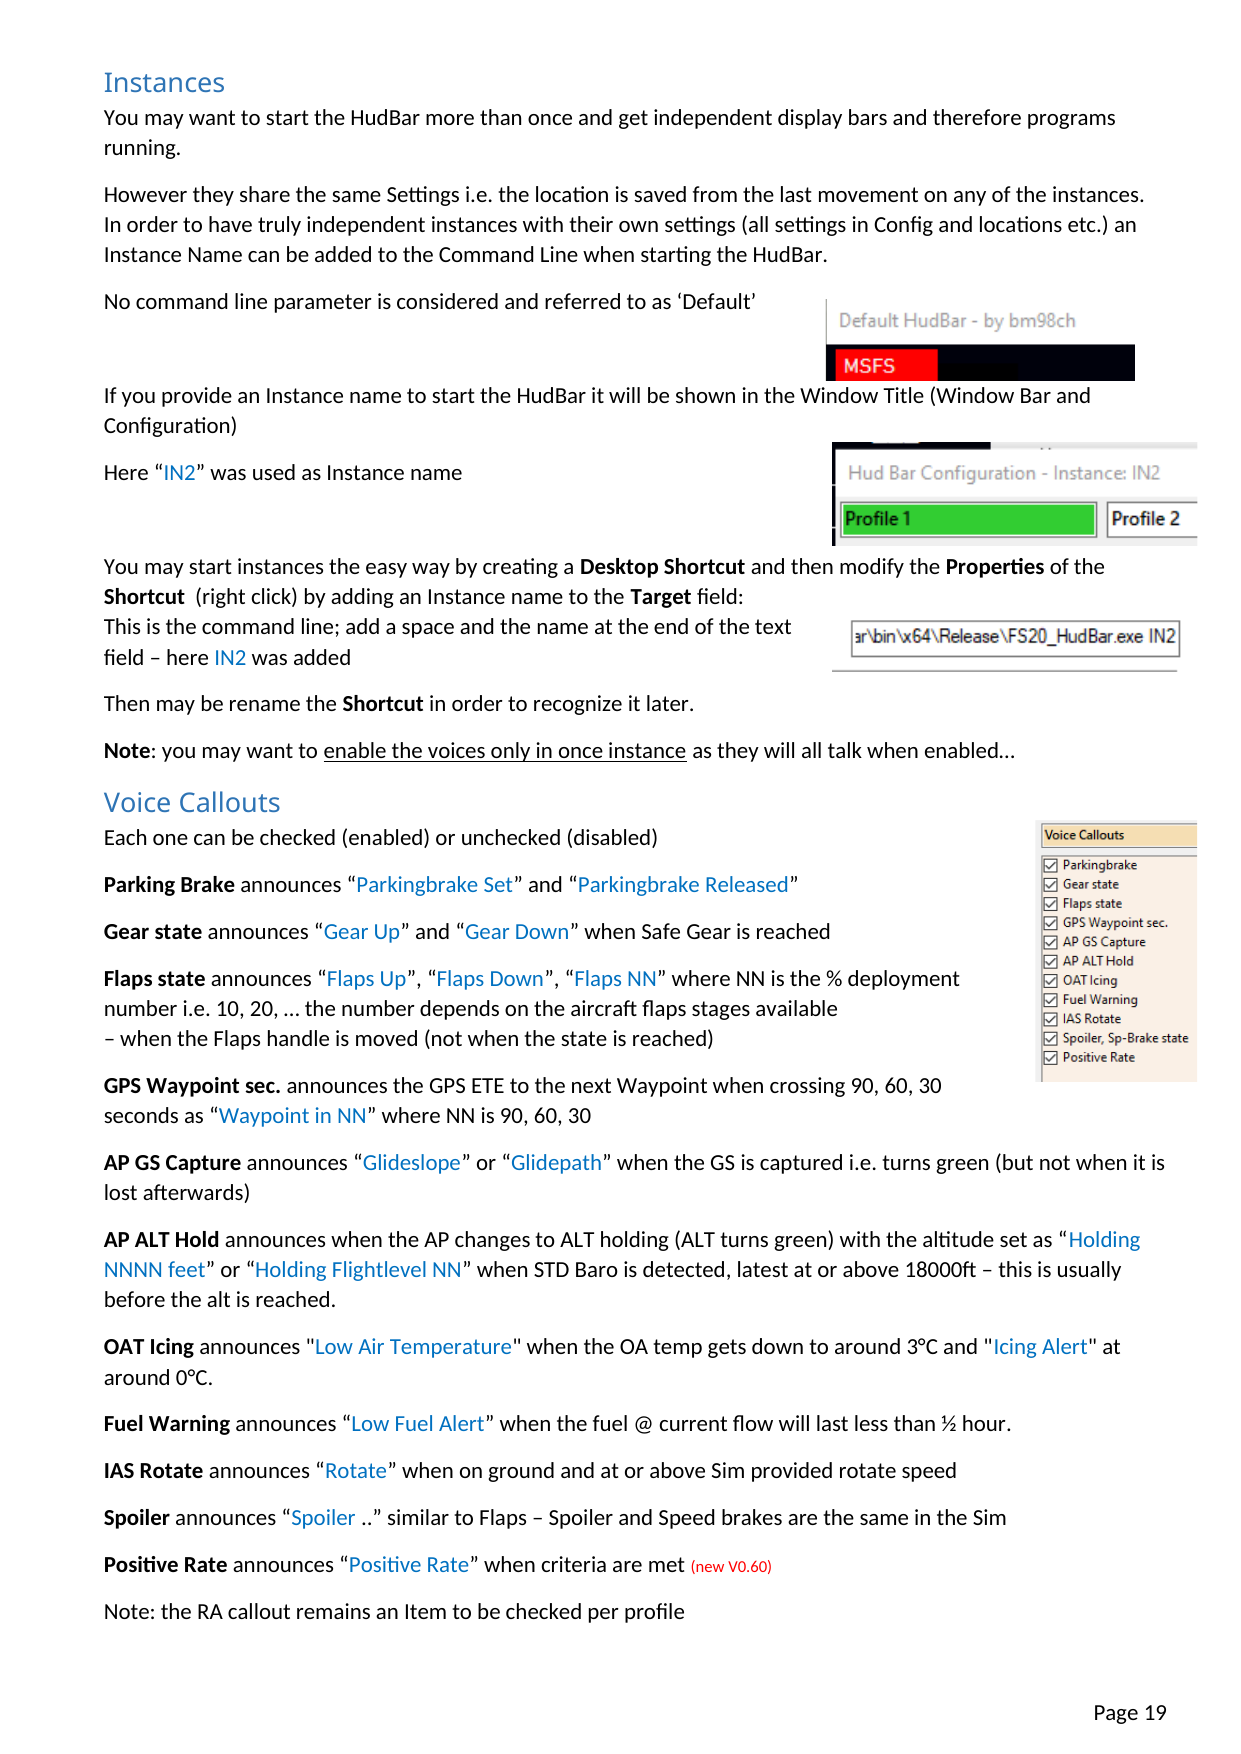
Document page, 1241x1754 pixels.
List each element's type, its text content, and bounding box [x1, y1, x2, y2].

text AP GS Capture announces “Glideslope” or “Glidepath” when the GS is captured i.e. turns green (but not when it is lost afterwards) [103, 1148, 1167, 1206]
text GPS Waypoint sec. announces the GPS ETE to the next Waypoint when crossing 90, 60, 30 seconds as “Waypoint in NN” where NN is 90, 60, 30 [103, 1071, 1167, 1129]
picture [825, 299, 1135, 381]
text Here “IN2” was used as Instance name [103, 458, 832, 486]
text Positive Rate announces “Positive Rate” when criteria are met (new V0.60) [103, 1550, 1167, 1578]
text Then may be rename the Shortcut in order to recognize it later. [103, 689, 1167, 717]
text Parking Brake announces “Parkingbrake Set” and “Parkingbrake Released” [103, 870, 1035, 898]
text Each one can be checked (enabled) or unchecked (disabled) [103, 823, 1035, 851]
text Flaps state announces “Flaps Up”, “Flaps Down”, “Flaps NN” where NN is the % deployment number i.e. 10, 20, … the number depends on the aircraft flaps stages available – when the Flaps handle is moved (not when the state is reached) [103, 964, 1035, 1052]
picture [832, 611, 1204, 672]
picture [1035, 818, 1198, 1082]
text You may start instances the easy way by creating a Desktop Shortcut and then modify the Properties of the Shortcut (right click) by adding an Instance name to the Target field: This is the command line; add a space and the name at the end of the text field – here IN2 was added [103, 552, 1167, 671]
text However they share the same Settings i.e. the location is saved from the last movement on any of the instances. In order to have truly independent instances with their own settings (all settings in Config and locations etc.) an Instance Name can be added to the Command Line when starting the HudBar. [103, 180, 1167, 268]
text Spoiler announces “Spoiler ..” similar to Flaps – Spoiler and Speed brakes are the same in the Sim [103, 1503, 1167, 1531]
text Note: the RA callout remains an Item to be checked per profile [103, 1597, 1167, 1625]
subtitle Voice Callouts [103, 783, 1167, 820]
picture [832, 442, 1198, 546]
text You may want to start the HudBar more than once and get independent display bars and therefore programs running. [103, 103, 1167, 161]
text Fuel Warning announces “Low Fuel Alert” when the fuel @ current flow will last less than ½ hour. [103, 1409, 1167, 1437]
text IAS Rotate announces “Rotate” when on ground and at or above Sim provided rotate speed [103, 1456, 1167, 1484]
text Gear state announces “Gear Up” and “Gear Down” when Safe Gear is reached [103, 917, 1035, 945]
text AP ALT Hold announces when the AP changes to ALT holding (ALT turns green) with the altitude set as “Holding NNNN feet” or “Holding Flightlevel NN” when STD Baro is detected, latest at or above 18000ft – this is usually before the alt is reached. [103, 1225, 1167, 1313]
text Note: you may want to enable the voices only in once instance as they will all talk when enabled… [103, 736, 1167, 764]
subtitle Instances [103, 63, 1167, 100]
text If you provide an Instance name to start the HudBar it will be shown in the Window Title (Window Bar and Configuration) [103, 381, 1167, 439]
text No command line parameter is considered and referred to as ‘Default’ [103, 287, 1167, 315]
text OAT Icing announces "Low Air Temperature" when the OA temp gets down to around 3°C and "Icing Alert" at around 0°C. [103, 1332, 1167, 1391]
